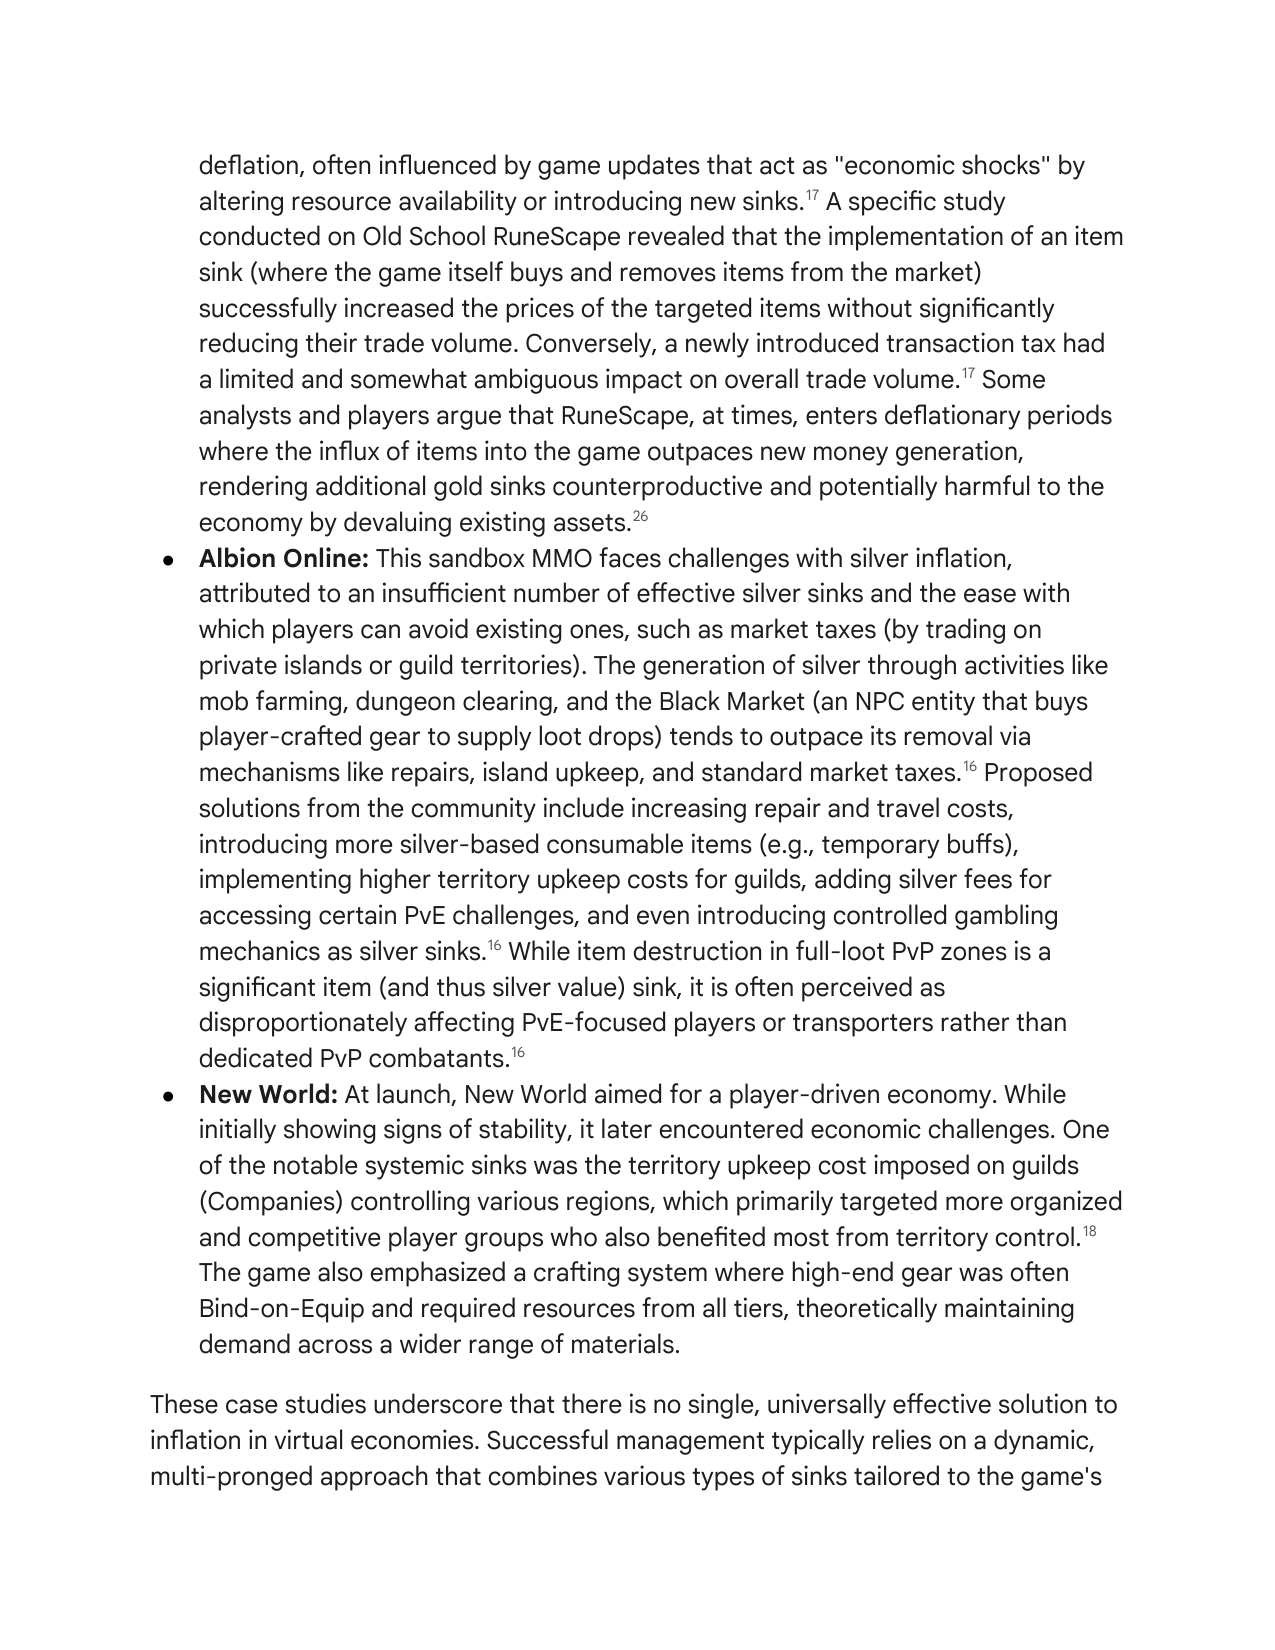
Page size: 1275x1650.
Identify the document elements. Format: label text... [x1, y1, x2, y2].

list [161, 150, 1125, 539]
list Albion Online: This sandbox MMO faces challenges with silver inflation, attributed to an insufficient number of effective silver sinks and the ease with which players can avoid existing ones, such as market taxes (by trading on private islands or guild territories). The generation of silver through activities like mob farming, dungeon clearing, and the Black Market (an NPC entity that buys player-crafted gear to supply loot drops) tends to outpace its removal via mechanisms like repairs, island upkeep, and standard market taxes.16 Proposed solutions from the community include increasing repair and travel costs, introducing more silver-based consumable items (e.g., temporary buffs), implementing higher territory upkeep costs for guilds, adding silver fees for accessing certain PvE challenges, and even introducing controlled gambling mechanics as silver sinks.16 While item destruction in full-loot PvP zones is a significant item (and thus silver value) sink, it is often perceived as disproportionately affecting PvE-focused players or transporters rather than dedicated PvP combatants.16 [161, 543, 1125, 1074]
list New World: At launch, New World aimed for a player-driven economy. While initially showing signs of stability, it later encountered economic challenges. One of the notable systemic sinks was the territory upkeep cost imposed on guilds (Companies) controlling various regions, which primarily targeted more organized and competitive player groups who also benefited most from territory control.18 The game also emphasized a crafting system where high-end gear was often Bind-on-Equip and required resources from all tiers, theoretically maintaining demand across a wider range of materials. [161, 1079, 1125, 1360]
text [150, 1390, 1125, 1493]
